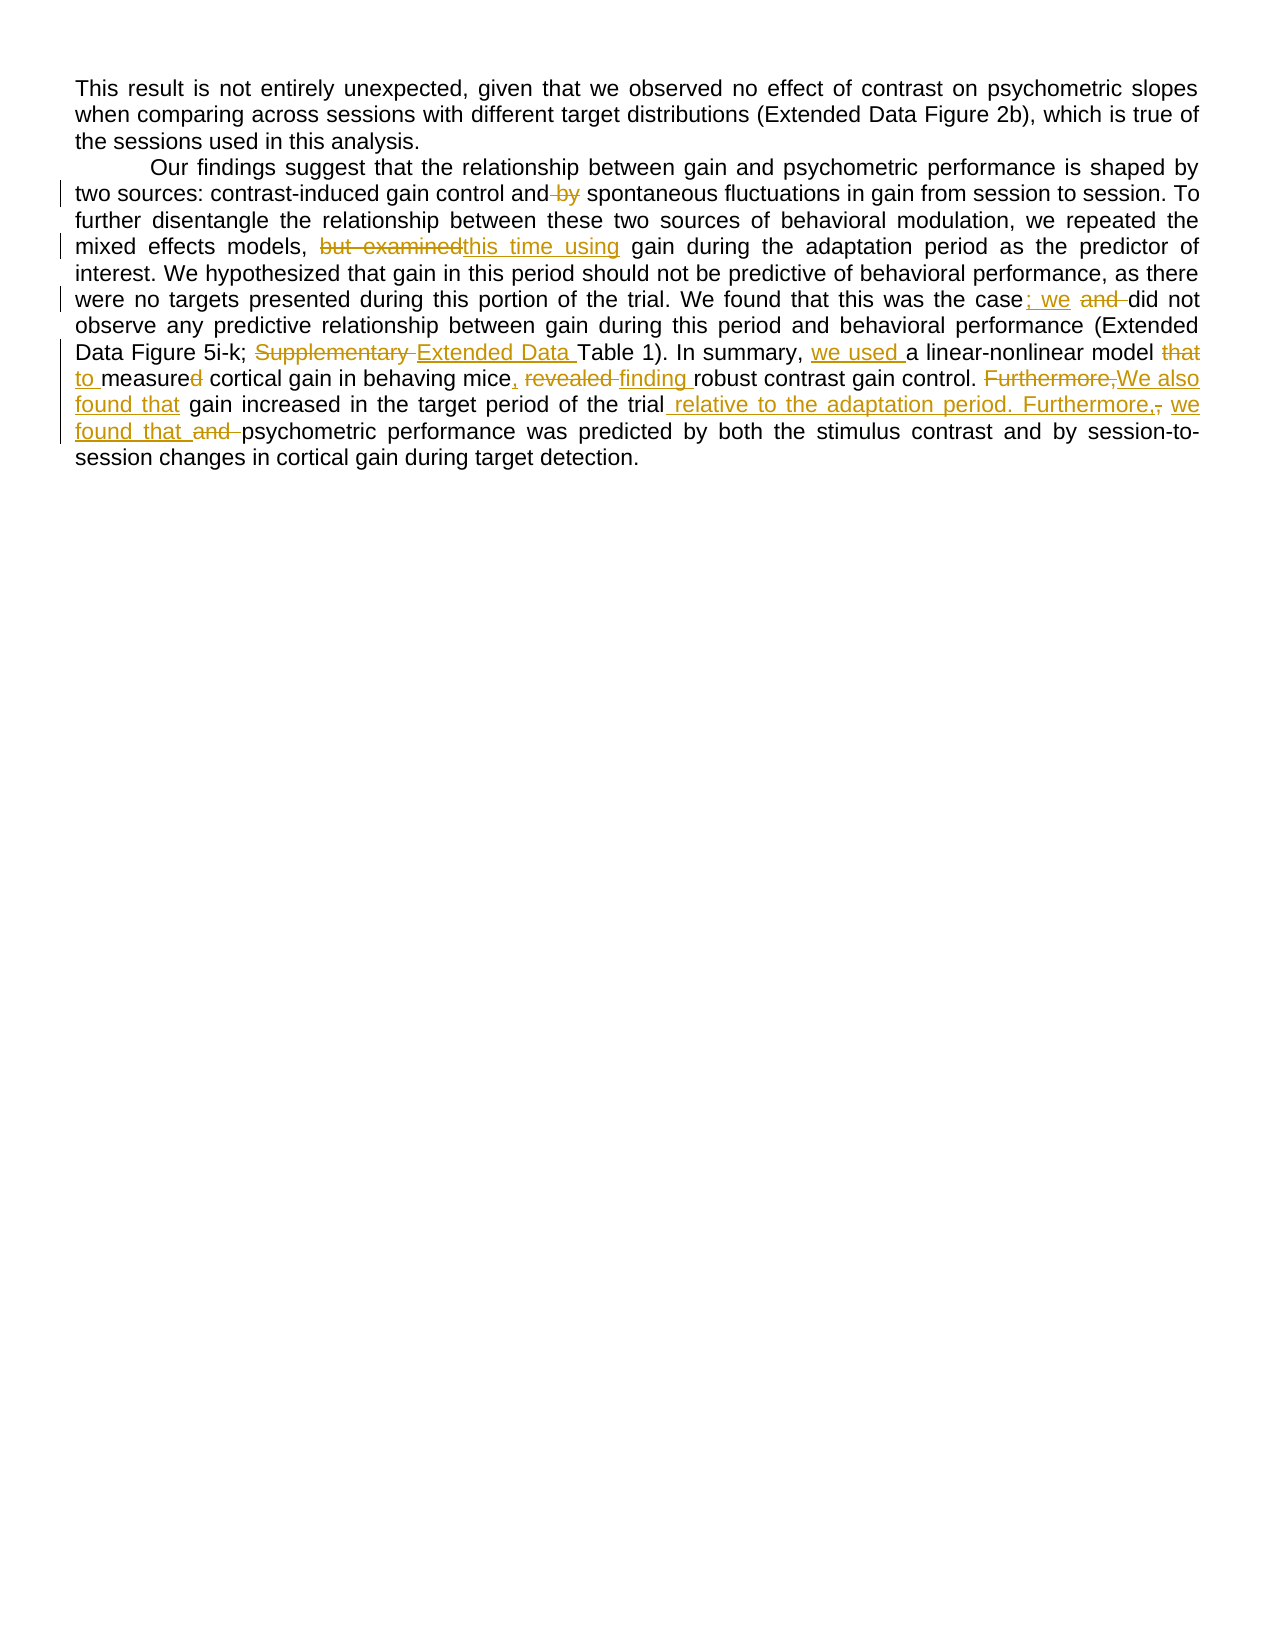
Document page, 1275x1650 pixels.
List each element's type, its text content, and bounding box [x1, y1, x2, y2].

text This result is not entirely unexpected, given that we observed no effect of contrast on psychometric slopes when comparing across sessions with different target distributions (Extended Data Figure 2b), which is true of the sessions used in this analysis. [75, 75, 1200, 154]
text Our findings suggest that the relationship between gain and psychometric performance is shaped by two sources: contrast-induced gain control and spontaneous fluctuations in gain from session to session. To further disentangle the relationship between these two sources of behavioral modulation, we repeated the mixed effects models, gain during the adaptation period as the predictor of interest. We hypothesized that gain in this period should not be predictive of behavioral performance, as there were no targets presented during this portion of the trial. We found that this was the case did not observe any predictive relationship between gain during this period and behavioral performance (Extended Data Figure 5i-k; Table 1). In summary, a linear-nonlinear model measure cortical gain in behaving mice robust contrast gain control. gain increased in the target period of the trial psychometric performance was predicted by both the stimulus contrast and by session-to-session changes in cortical gain during target detection. [75, 154, 1200, 470]
